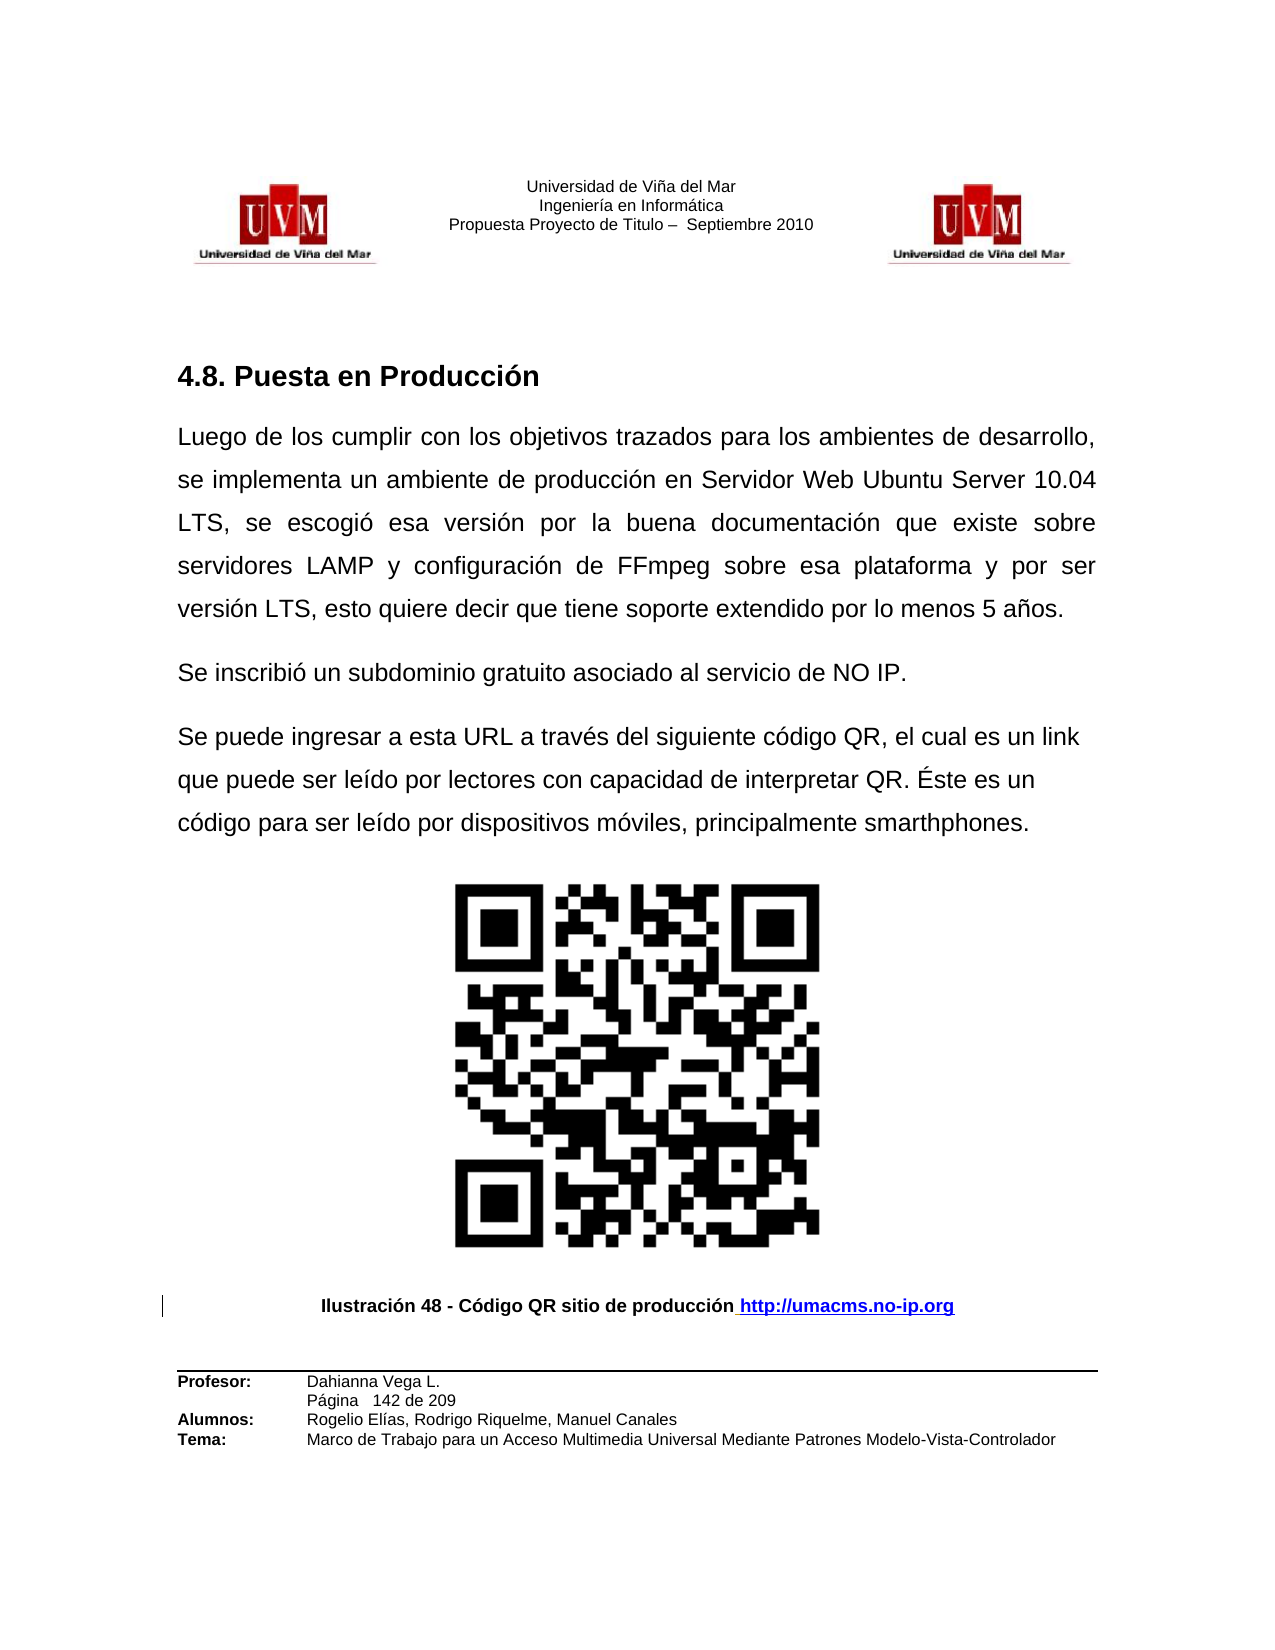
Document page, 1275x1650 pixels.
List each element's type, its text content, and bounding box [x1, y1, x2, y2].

text Se inscribió un subdominio gratuito asociado al servicio de NO IP. [177, 658, 1098, 687]
text Luego de los cumplir con los objetivos trazados para los ambientes de desarrollo, se implementa un ambiente de producción en Servidor Web Ubuntu Server 10.04 LTS, se escogió esa versión por la buena documentación que existe sobre servidores LAMP y configuración de FFmpeg sobre esa plataforma y por ser versión LTS, esto quiere decir que tiene soporte extendido por lo menos 5 años. [177, 422, 1098, 623]
text Ilustración 48 - Código QR sitio de producciónhttp://umacms.no-ip.org [177, 1295, 1098, 1317]
text Se puede ingresar a esta URL a través del siguiente código QR, el cual es un link que puede ser leído por lectores con capacidad de interpretar QR. Éste es un código para ser leído por dispositivos móviles, principalmente smarthphones. [177, 722, 1098, 837]
picture [443, 872, 832, 1260]
picture [871, 176, 1084, 267]
subtitle 4.8. Puesta en Producción [177, 359, 1098, 392]
picture [177, 176, 390, 267]
